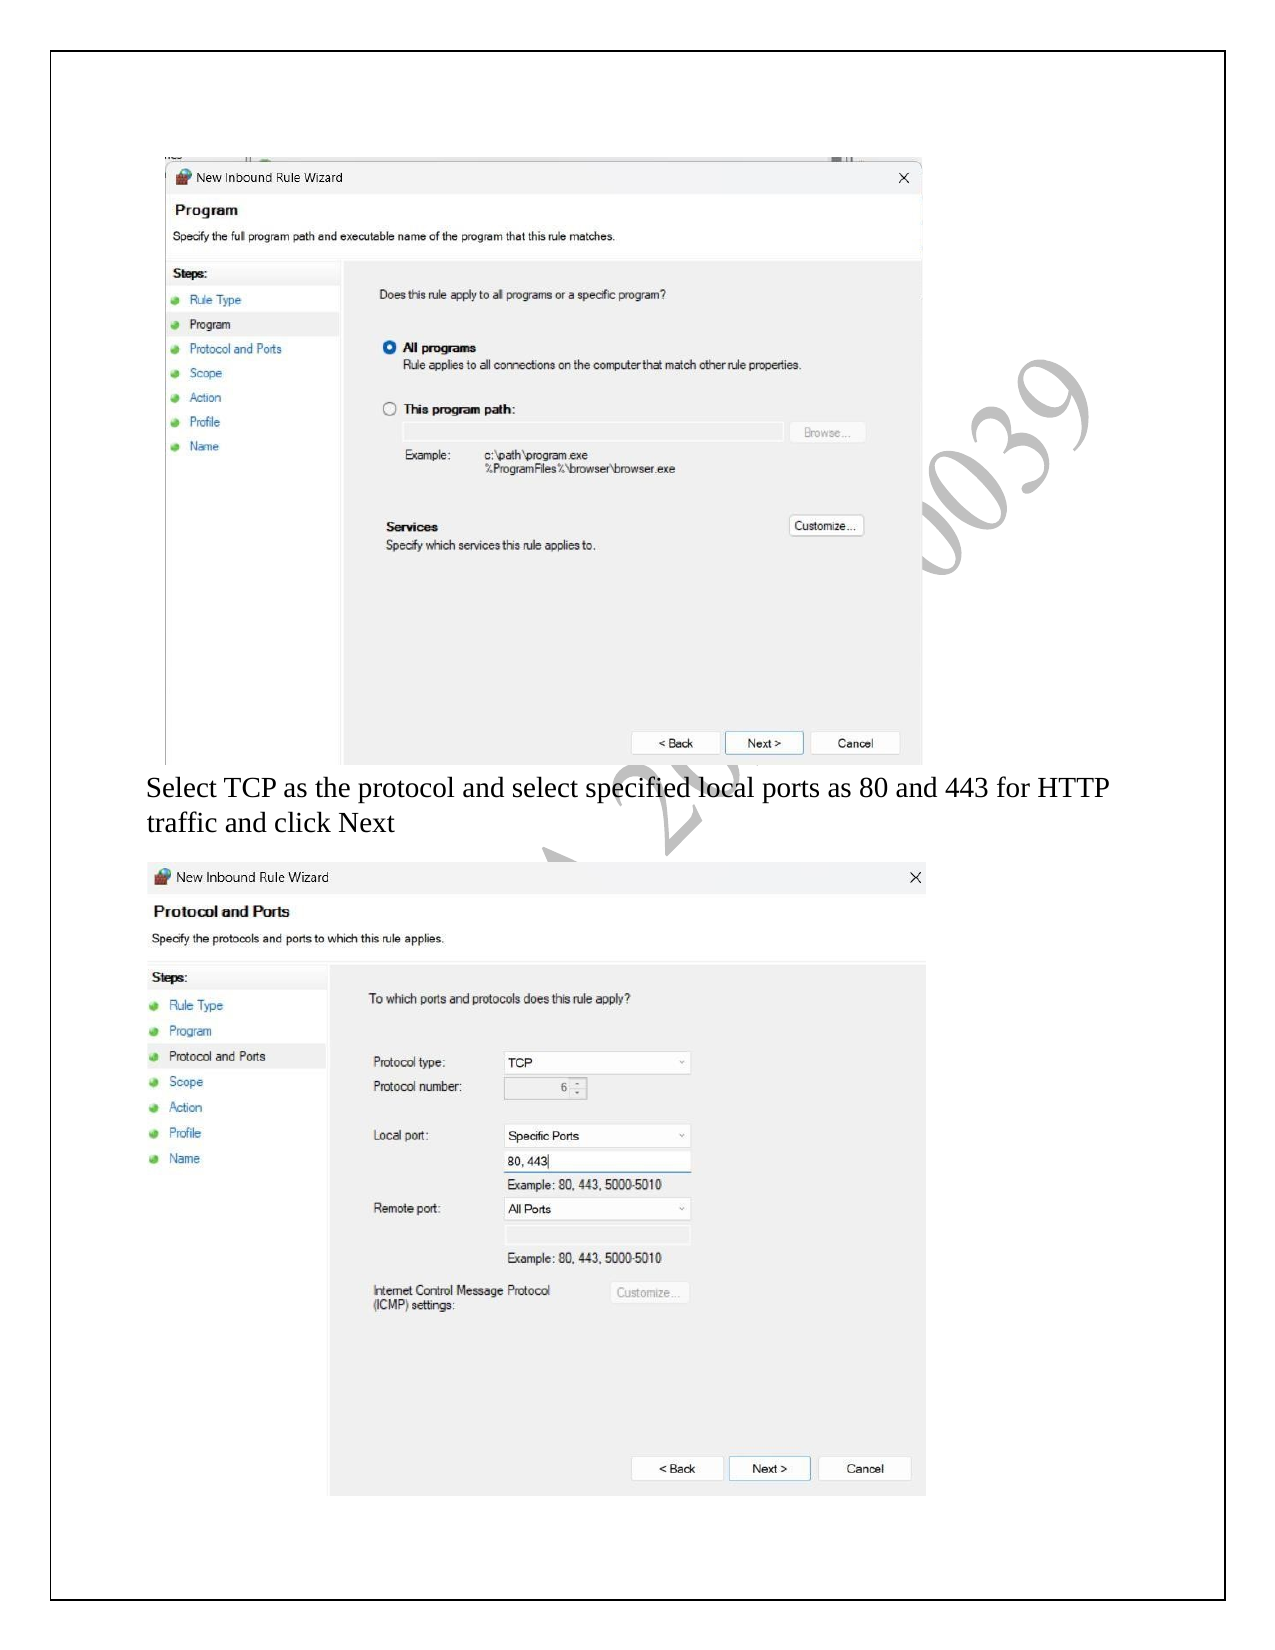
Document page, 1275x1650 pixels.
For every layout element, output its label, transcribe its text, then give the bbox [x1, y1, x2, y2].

text Select TCP as the protocol and select specified local ports as 80 and 443 for HTTP traffic and click Next [146, 770, 1155, 839]
picture [165, 157, 923, 765]
picture [147, 862, 926, 1496]
